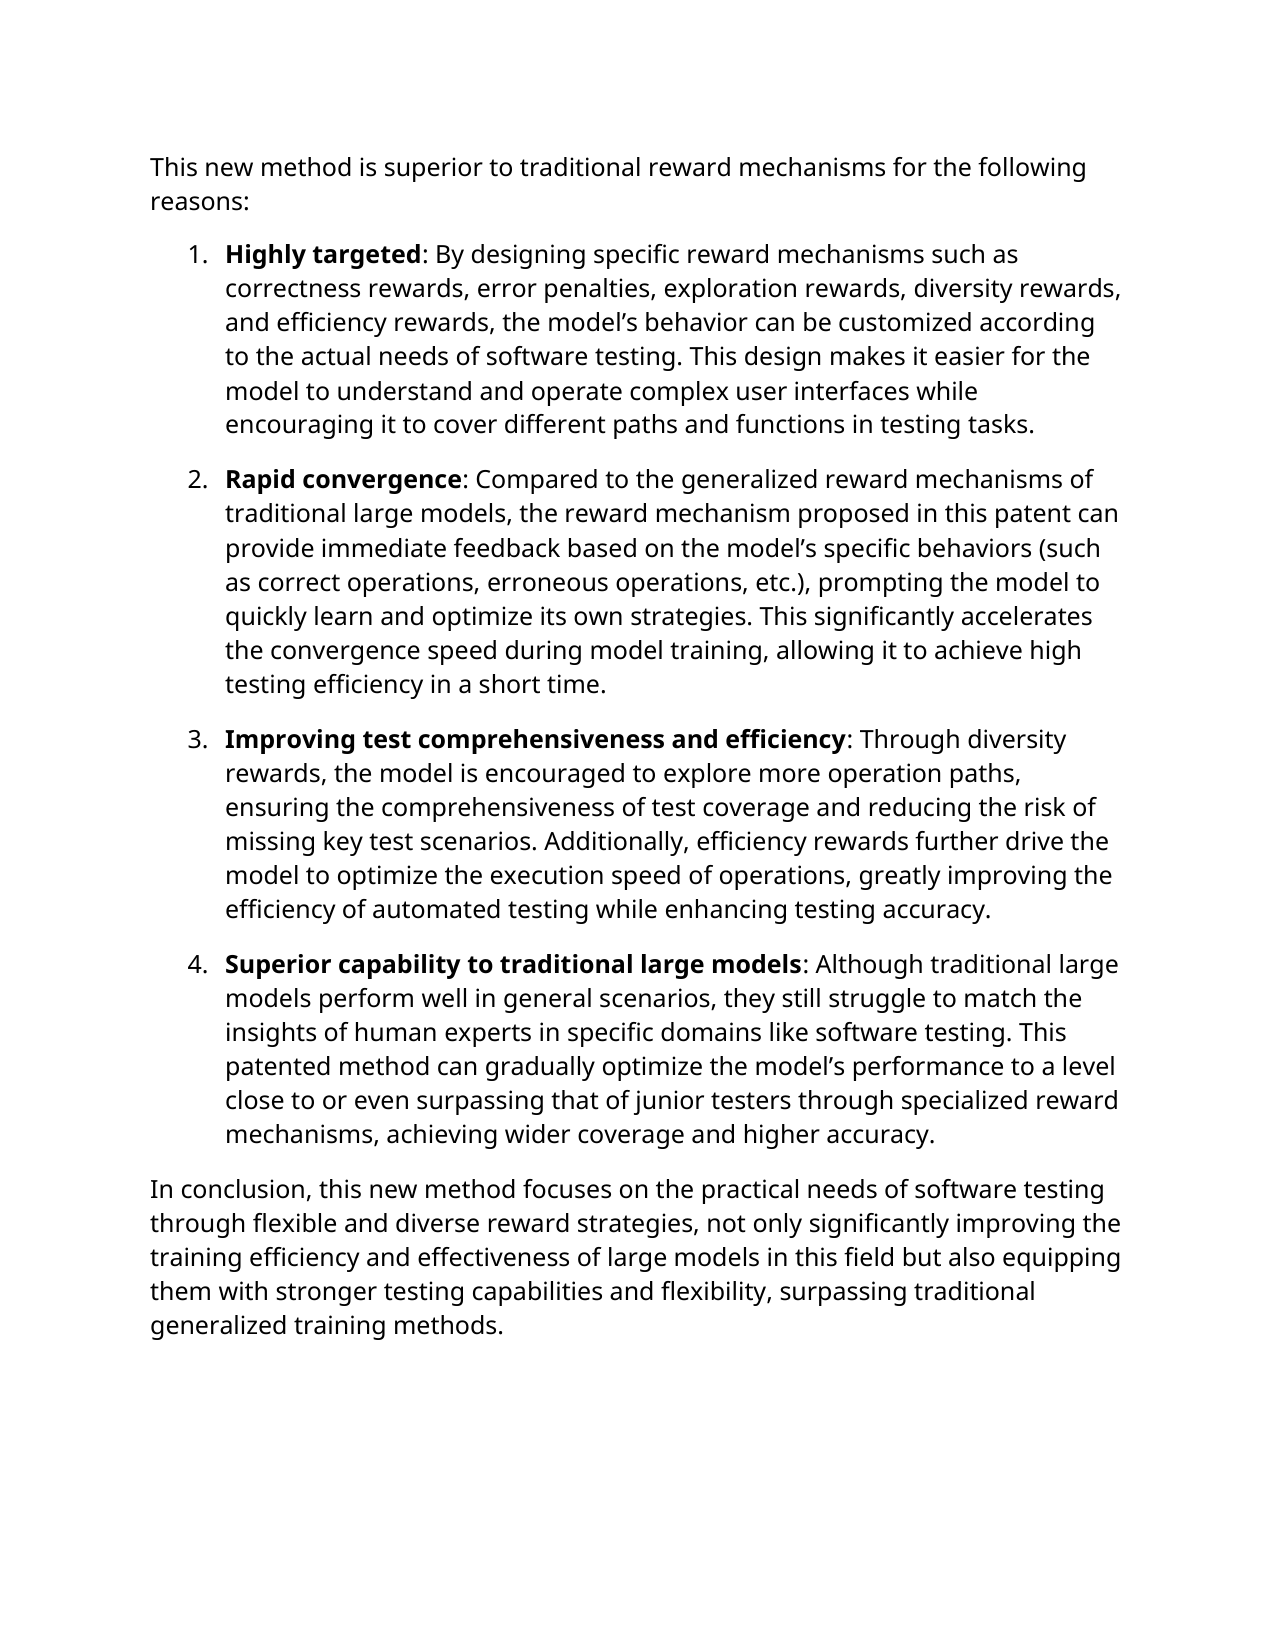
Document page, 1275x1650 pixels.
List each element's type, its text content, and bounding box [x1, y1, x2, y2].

list Improving test comprehensiveness and efficiency: Through diversity rewards, the model is encouraged to explore more operation paths, ensuring the comprehensiveness of test coverage and reducing the risk of missing key test scenarios. Additionally, efficiency rewards further drive the model to optimize the execution speed of operations, greatly improving the efficiency of automated testing while enhancing testing accuracy. [187, 721, 1125, 926]
text This new method is superior to traditional reward mechanisms for the following reasons: [150, 150, 1125, 218]
text In conclusion, this new method focuses on the practical needs of software testing through flexible and diverse reward strategies, not only significantly improving the training efficiency and effectiveness of large models in this field but also equipping them with stronger testing capabilities and flexibility, surpassing traditional generalized training methods. [150, 1172, 1125, 1342]
list Rapid convergence: Compared to the generalized reward mechanisms of traditional large models, the reward mechanism proposed in this patent can provide immediate feedback based on the model’s specific behaviors (such as correct operations, erroneous operations, etc.), prompting the model to quickly learn and optimize its own strategies. This significantly accelerates the convergence speed during model training, allowing it to achieve high testing efficiency in a short time. [187, 462, 1125, 701]
list Highly targeted: By designing specific reward mechanisms such as correctness rewards, error penalties, exploration rewards, diversity rewards, and efficiency rewards, the model’s behavior can be customized according to the actual needs of software testing. This design makes it easier for the model to understand and operate complex user interfaces while encouraging it to cover different paths and functions in testing tasks. [187, 237, 1125, 441]
list Superior capability to traditional large models: Although traditional large models perform well in general scenarios, they still struggle to match the insights of human experts in specific domains like software testing. This patented method can gradually optimize the model’s performance to a level close to or even surpassing that of junior testers through specialized reward mechanisms, achieving wider coverage and higher accuracy. [187, 947, 1125, 1151]
